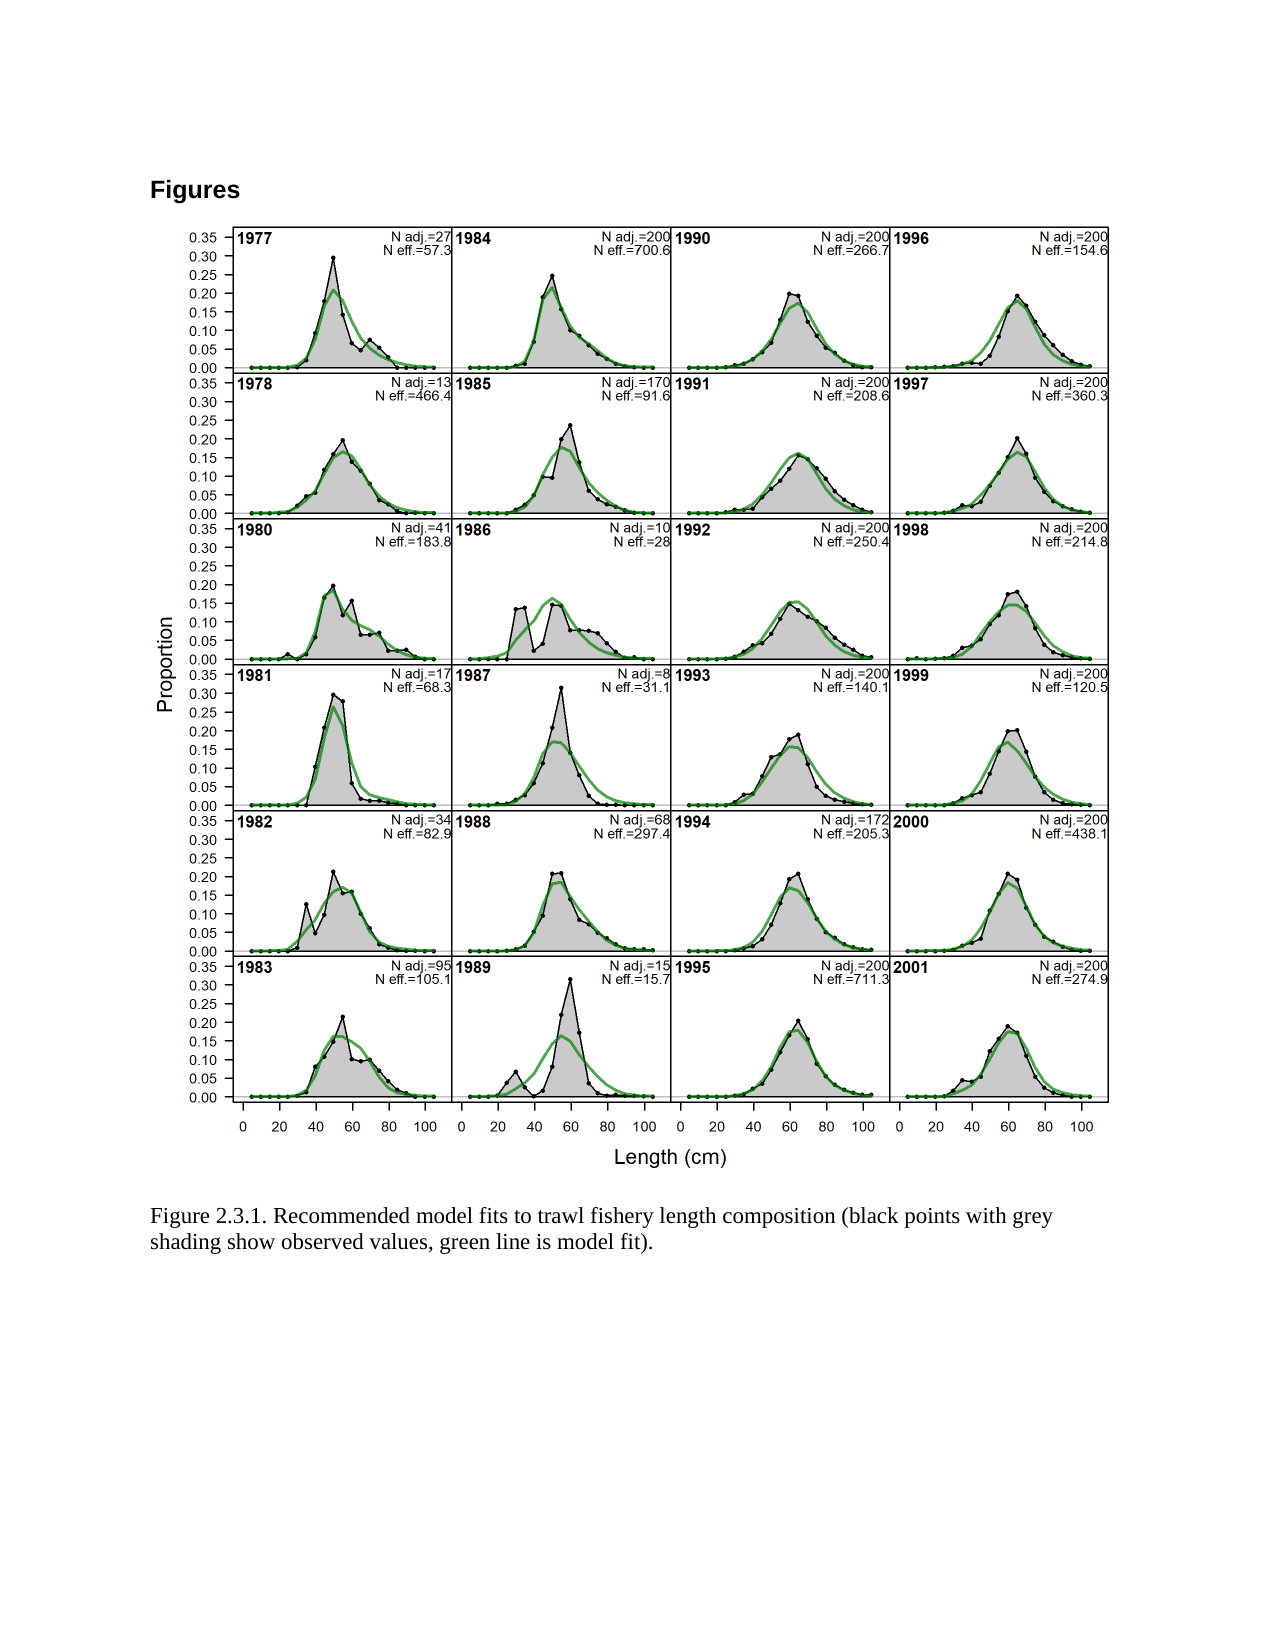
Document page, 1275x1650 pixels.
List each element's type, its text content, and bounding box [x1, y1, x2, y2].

subtitle Figures [150, 175, 1125, 204]
subtitle Figure 2.3.1. Recommended model fits to trawl fishery length composition (black points with grey shading show observed values, green line is model fit). [150, 1202, 1125, 1254]
picture [150, 210, 1125, 1185]
